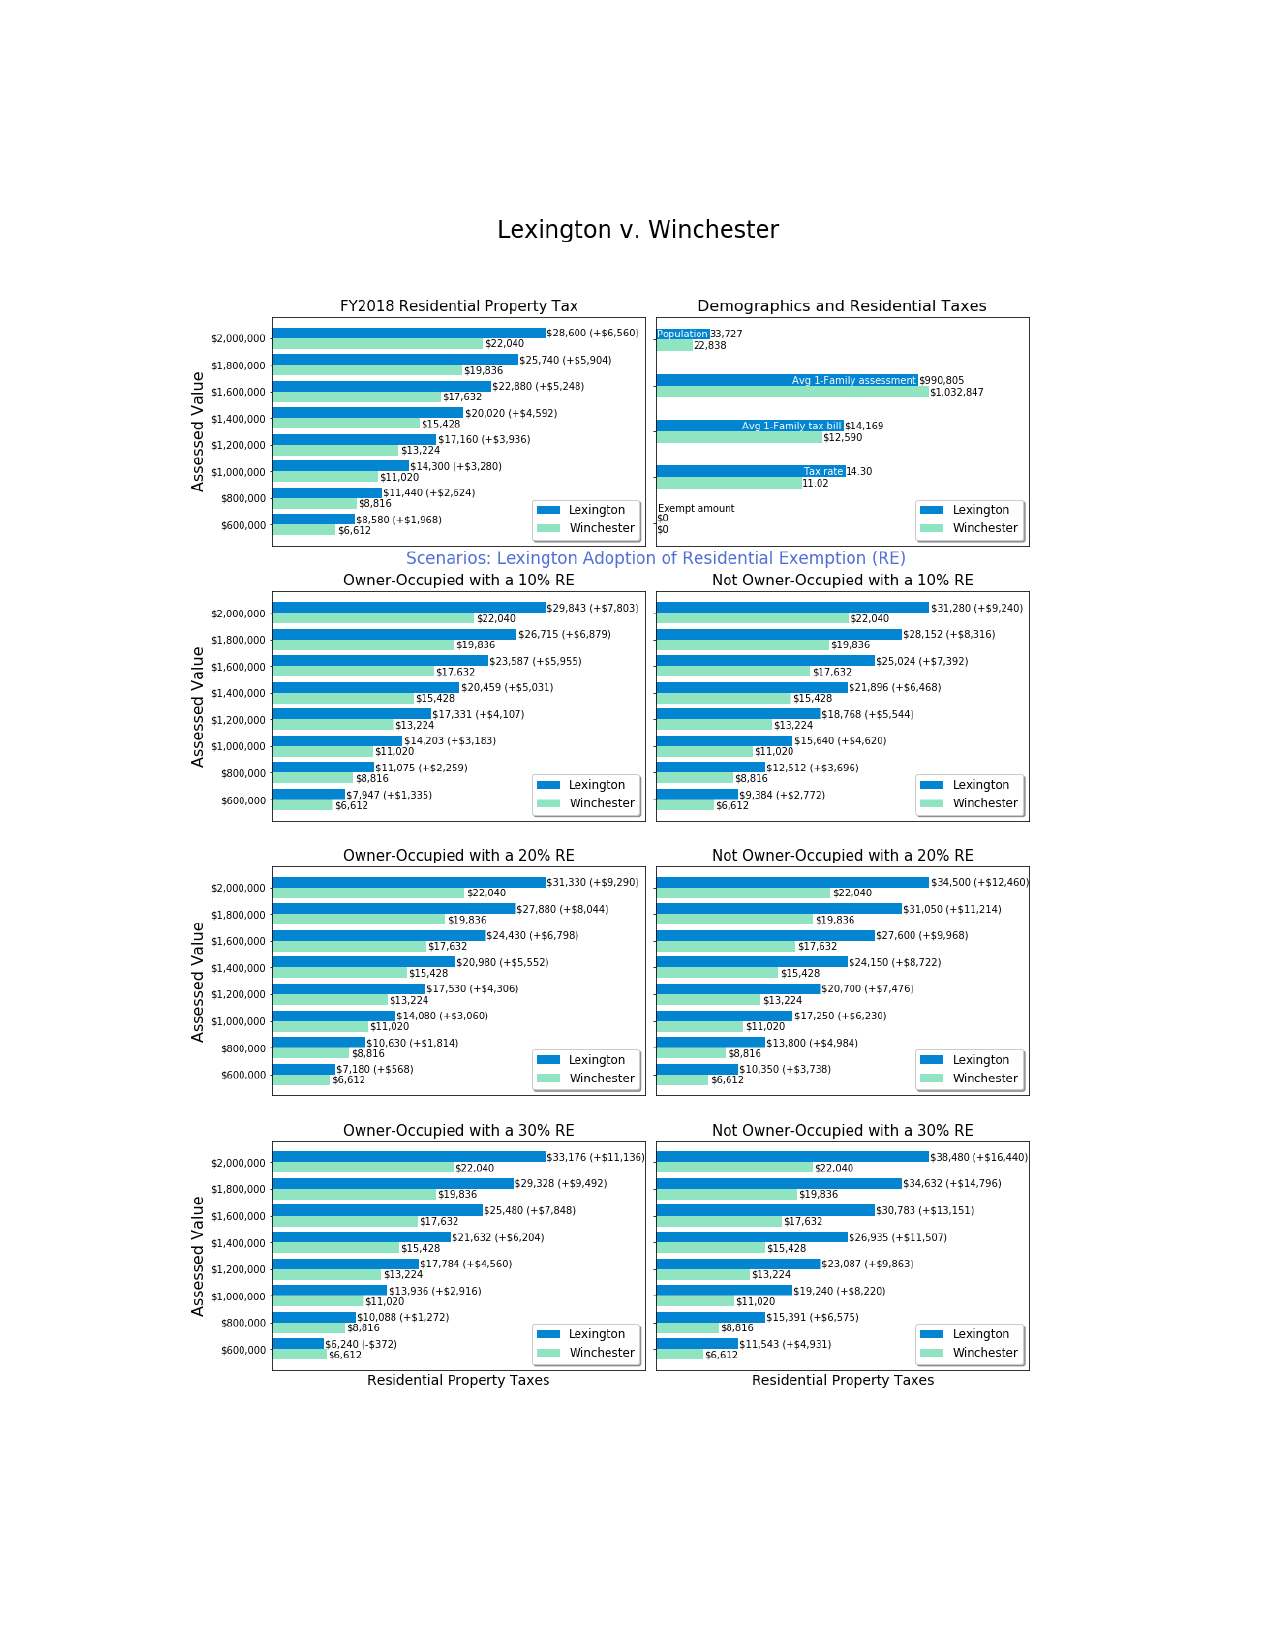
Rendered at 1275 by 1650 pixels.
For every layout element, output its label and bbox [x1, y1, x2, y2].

picture [150, 150, 1125, 1501]
